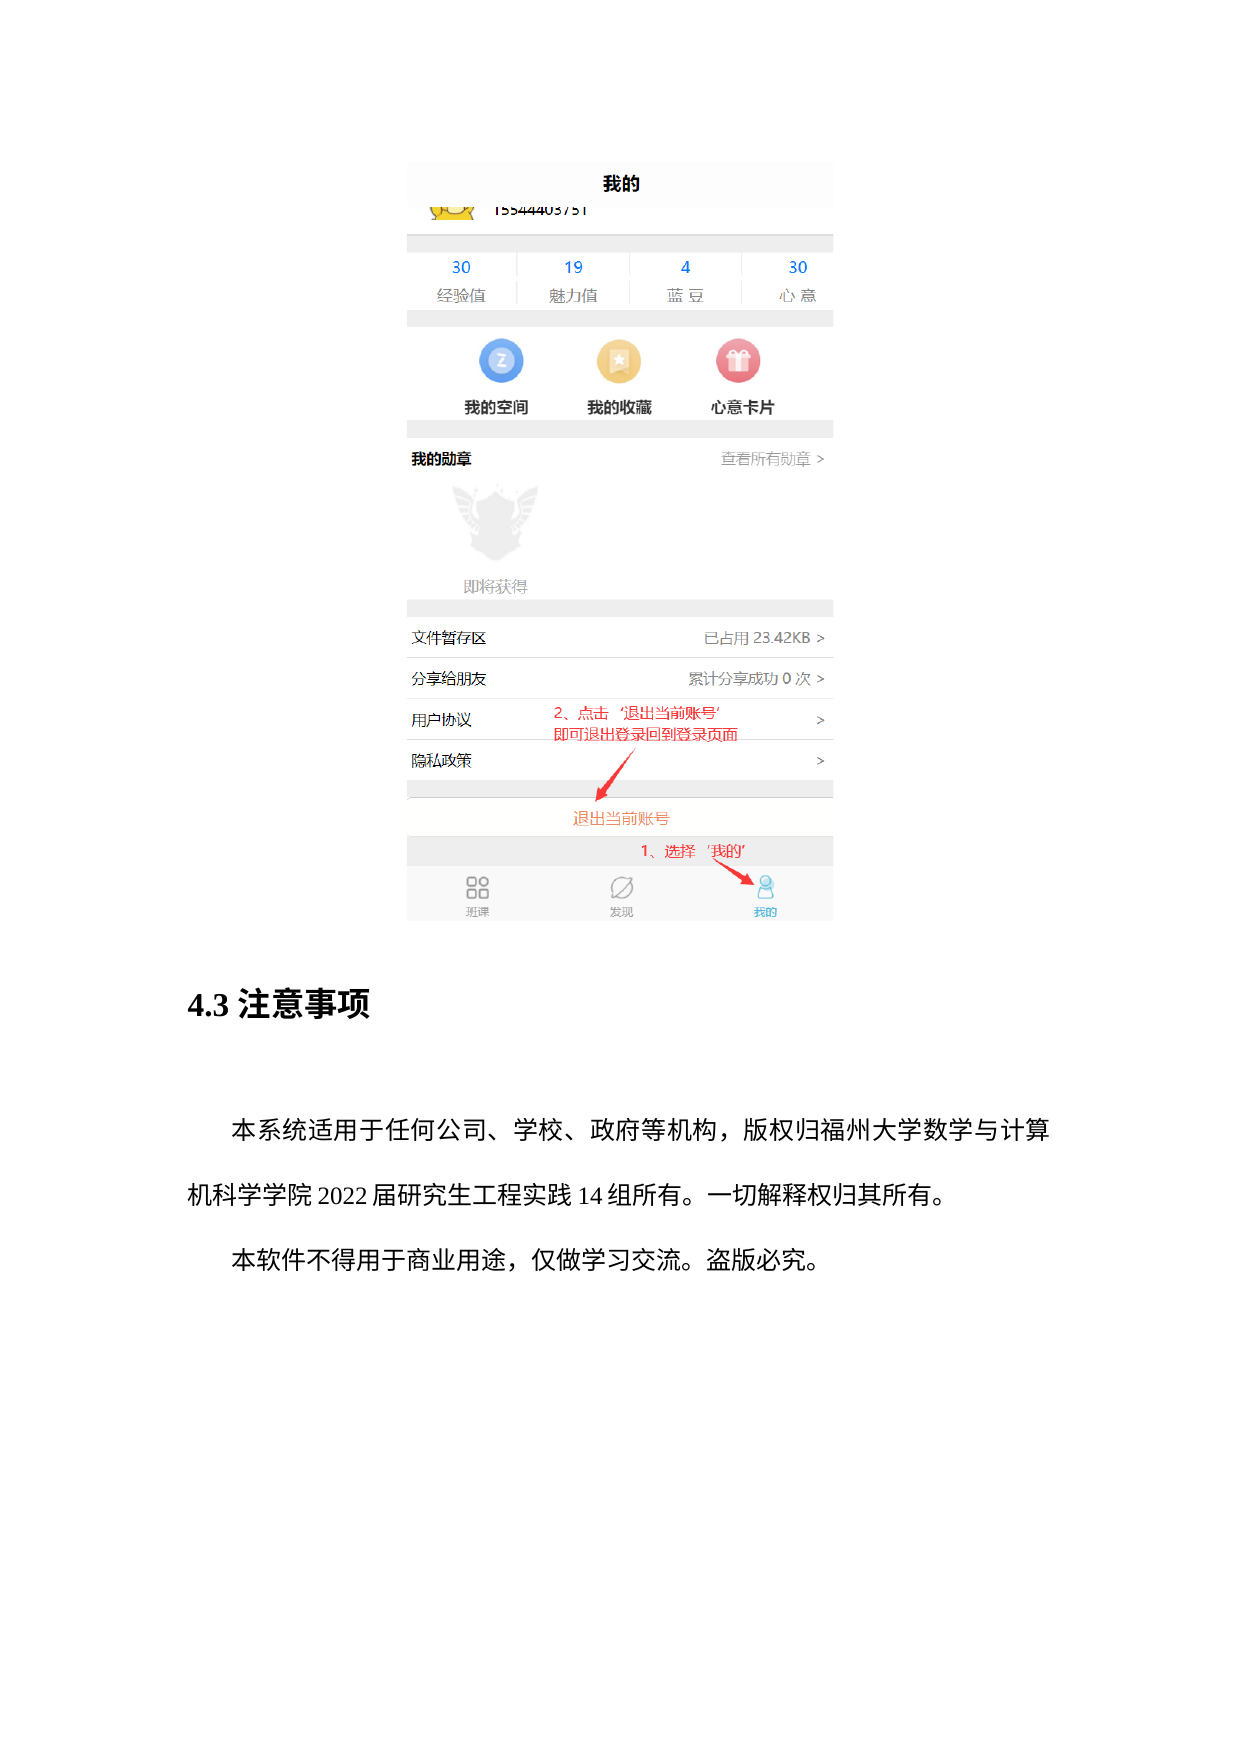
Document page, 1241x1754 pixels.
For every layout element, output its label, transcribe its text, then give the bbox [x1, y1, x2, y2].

subtitle 4.3 注意事项 [187, 969, 1053, 1034]
text 本系统适用于任何公司、学校、政府等机构，版权归福州大学数学与计算机科学学院2022届研究生工程实践14组所有。一切解释权归其所有。 [187, 1096, 1053, 1226]
picture [406, 162, 834, 921]
text 本软件不得用于商业用途，仅做学习交流。盗版必究。 [187, 1226, 1053, 1291]
